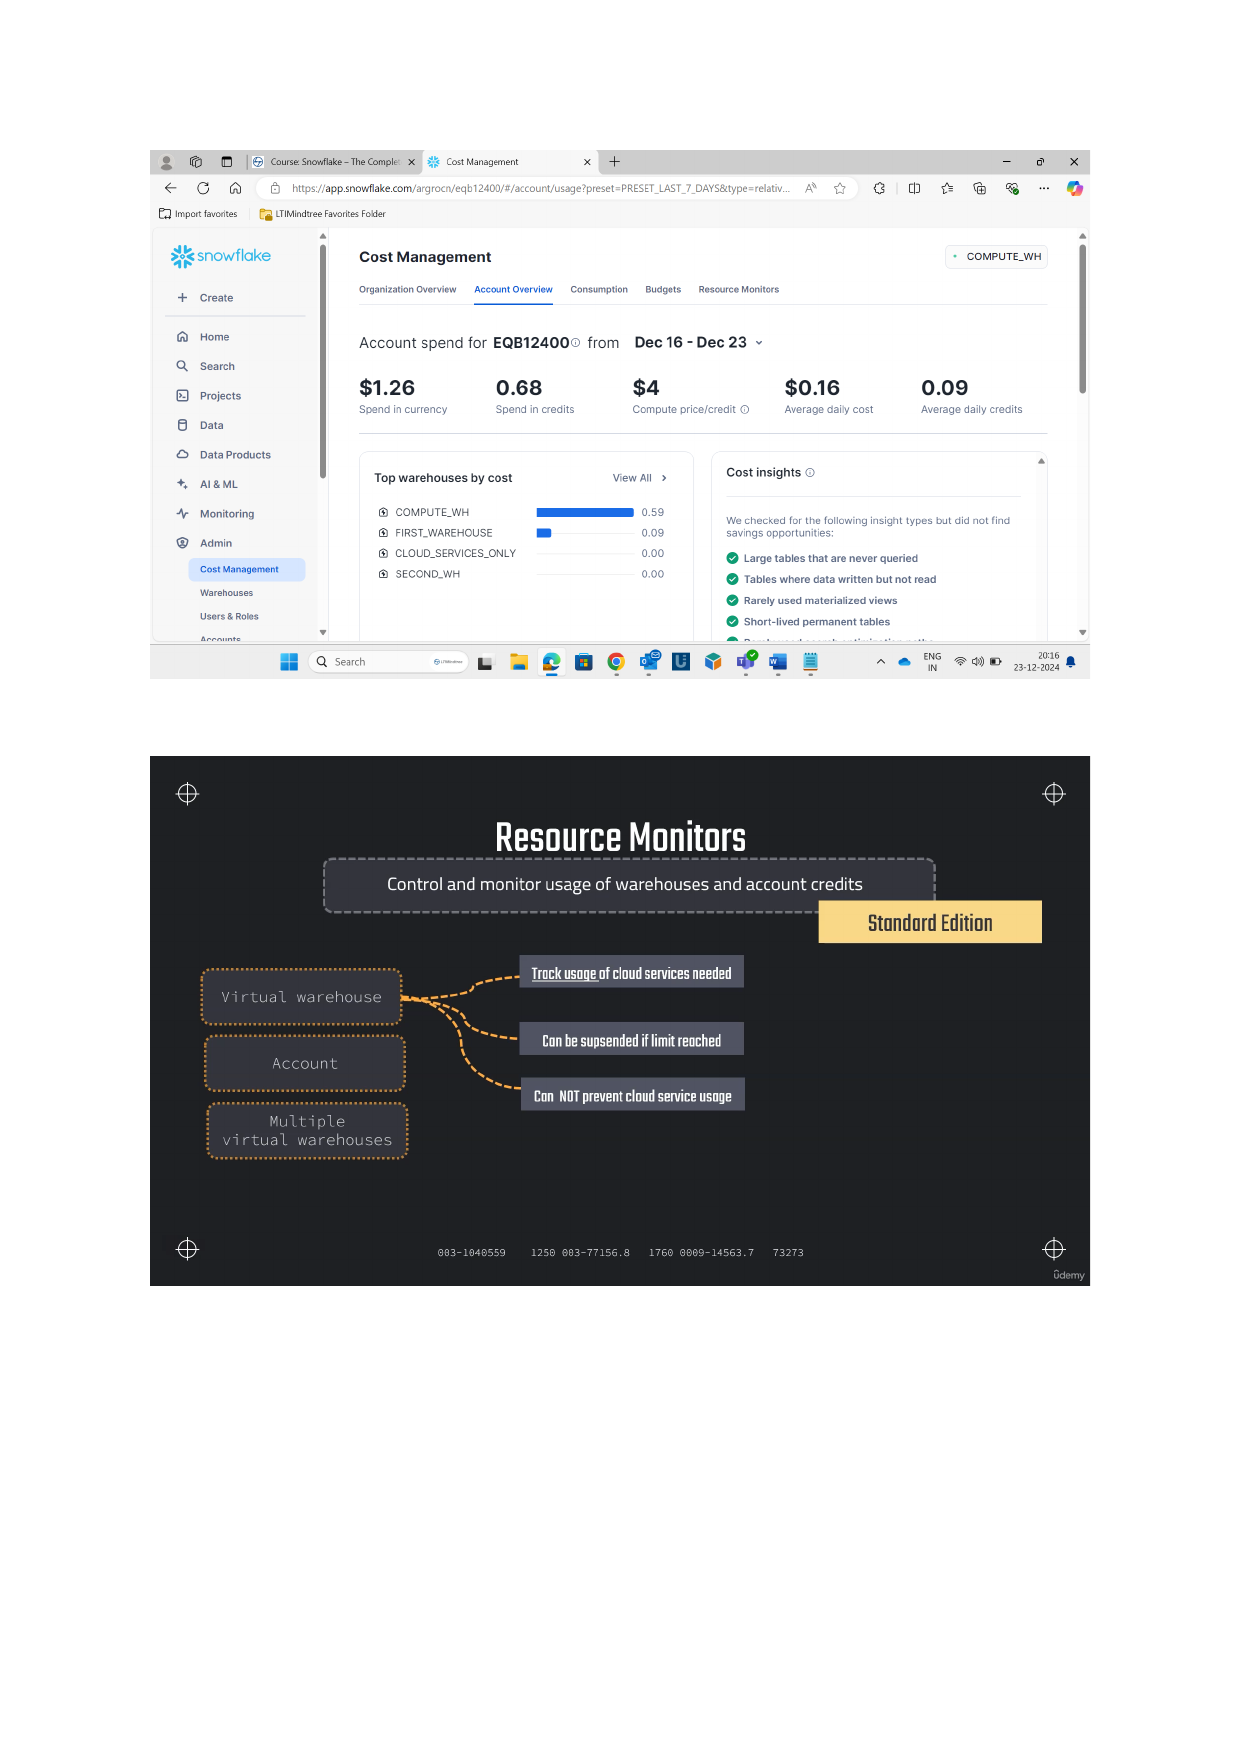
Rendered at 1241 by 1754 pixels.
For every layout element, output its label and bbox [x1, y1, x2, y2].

picture [150, 756, 1091, 1286]
picture [150, 150, 1091, 679]
